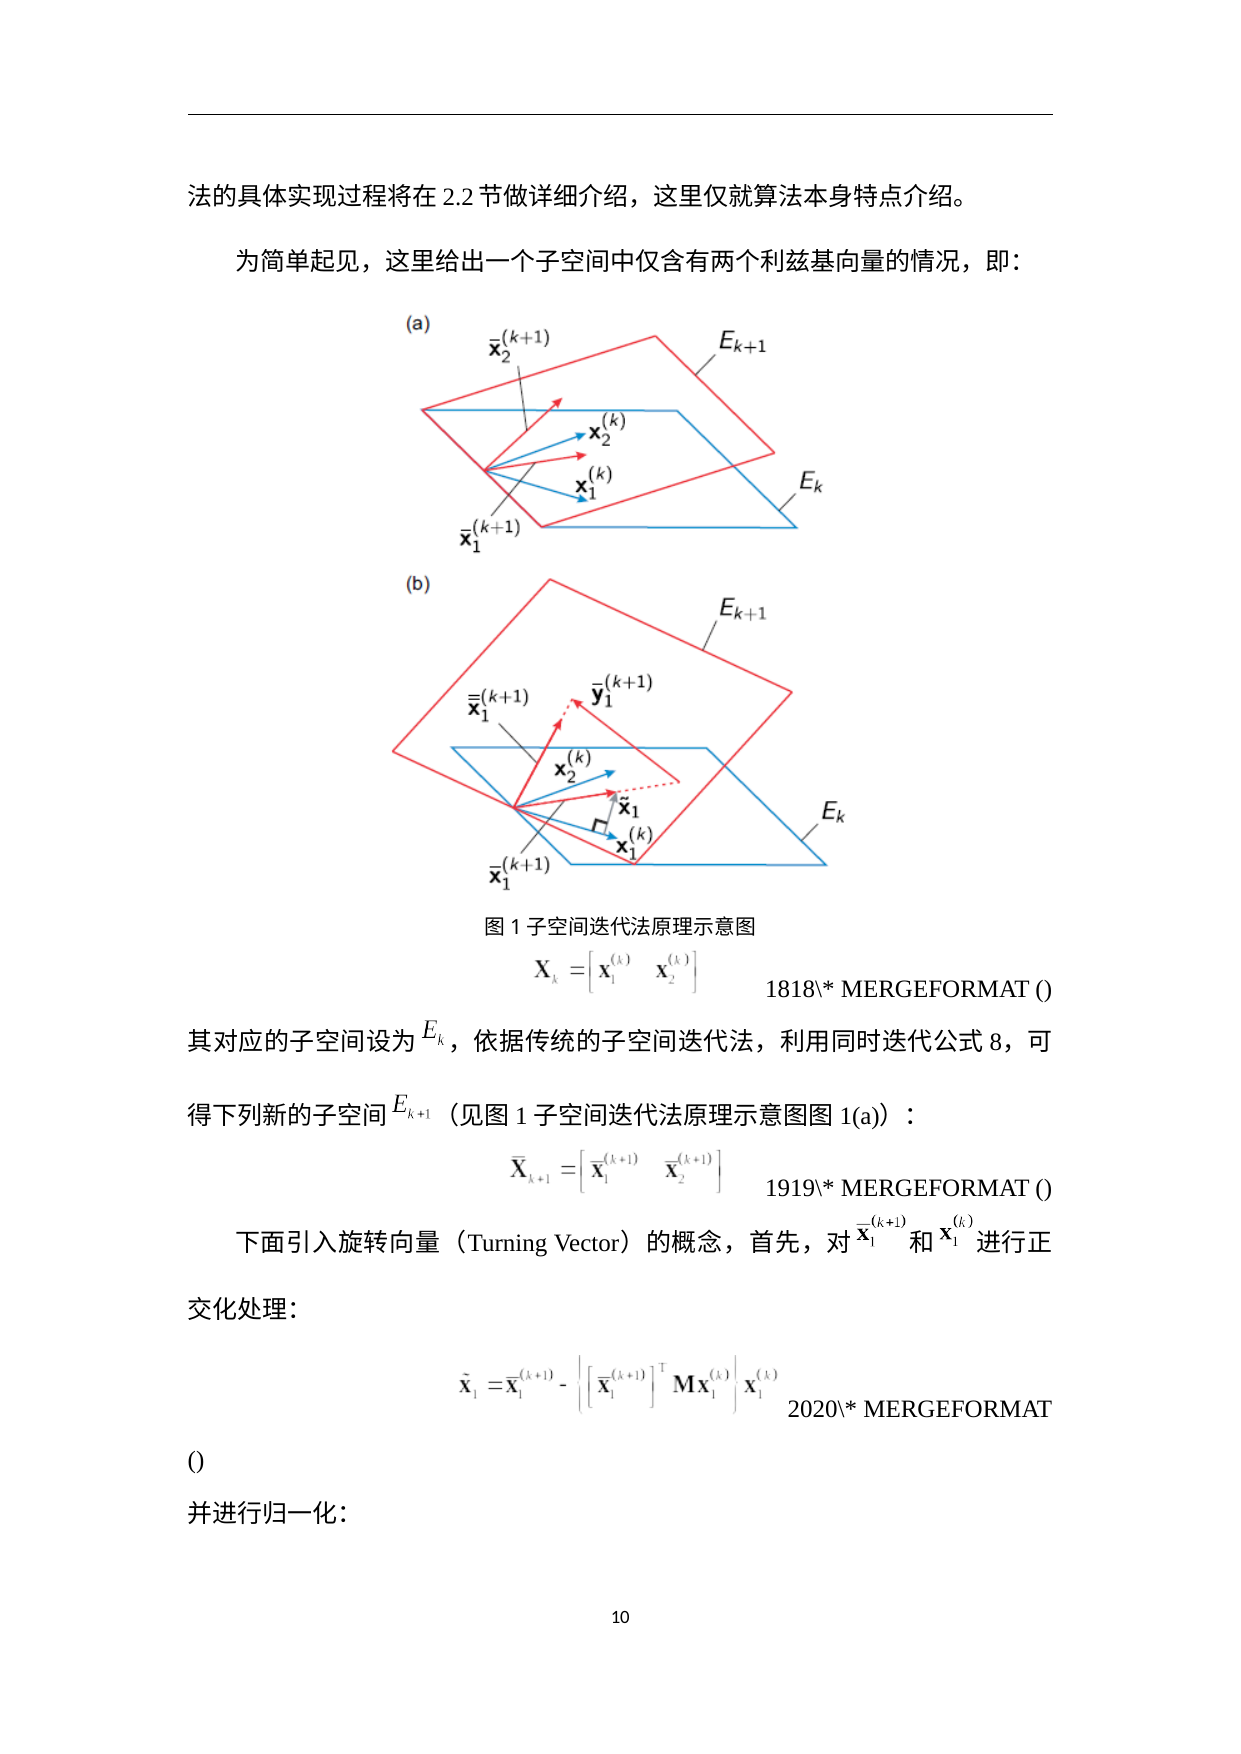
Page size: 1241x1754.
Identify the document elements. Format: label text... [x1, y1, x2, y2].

text 为简单起见，这里给出一个子空间中仅含有两个利兹基向量的情况，即： [187, 227, 1053, 292]
picture [386, 297, 864, 899]
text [187, 162, 1053, 227]
text 其对应的子空间设为，依据传统的子空间迭代法，利用同时迭代公式，可得下列新的子空间（见图 1(a)）： [187, 1011, 1053, 1141]
text 并进行归一化： [187, 1479, 1053, 1544]
text 下面引入旋转向量（Turning Vector）的概念，首先，对和进行正交化处理： [187, 1211, 1053, 1341]
